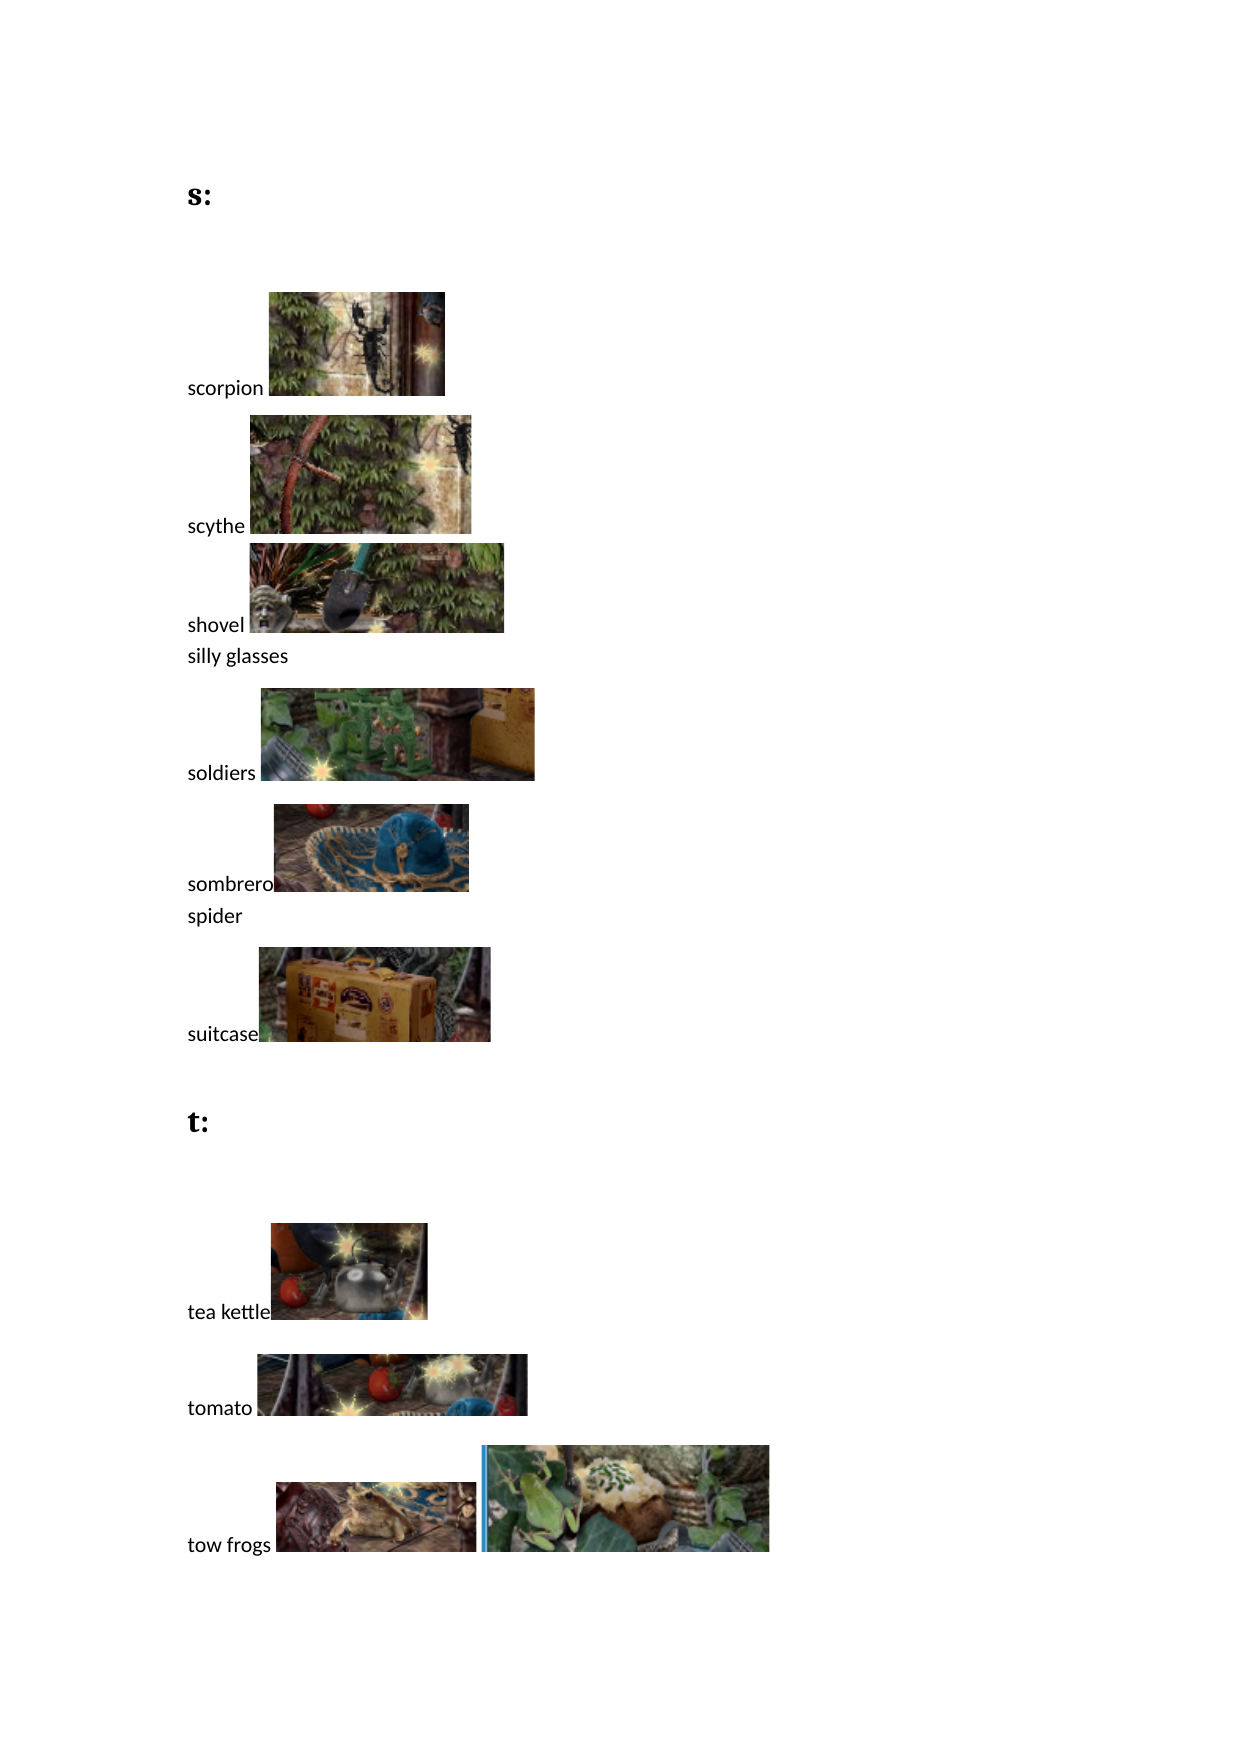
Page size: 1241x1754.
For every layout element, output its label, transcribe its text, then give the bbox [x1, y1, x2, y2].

text spider [187, 899, 1053, 932]
text scorpion [187, 282, 1053, 412]
text tomato [187, 1339, 1053, 1437]
text soldiers [187, 672, 1053, 802]
picture [268, 292, 445, 396]
picture [260, 688, 535, 781]
picture [276, 1482, 477, 1552]
text scythe [187, 412, 1053, 542]
picture [270, 1223, 428, 1320]
text suitcase [187, 932, 1053, 1062]
picture [273, 804, 469, 892]
subtitle s: [187, 162, 1053, 227]
subtitle t: [187, 1089, 1053, 1154]
text silly glasses [187, 639, 1053, 672]
picture [250, 415, 472, 534]
picture [481, 1445, 770, 1552]
picture [257, 1354, 528, 1416]
text sombrero [187, 802, 1053, 899]
text tea kettle [187, 1209, 1053, 1339]
picture [249, 543, 505, 633]
picture [258, 947, 491, 1042]
